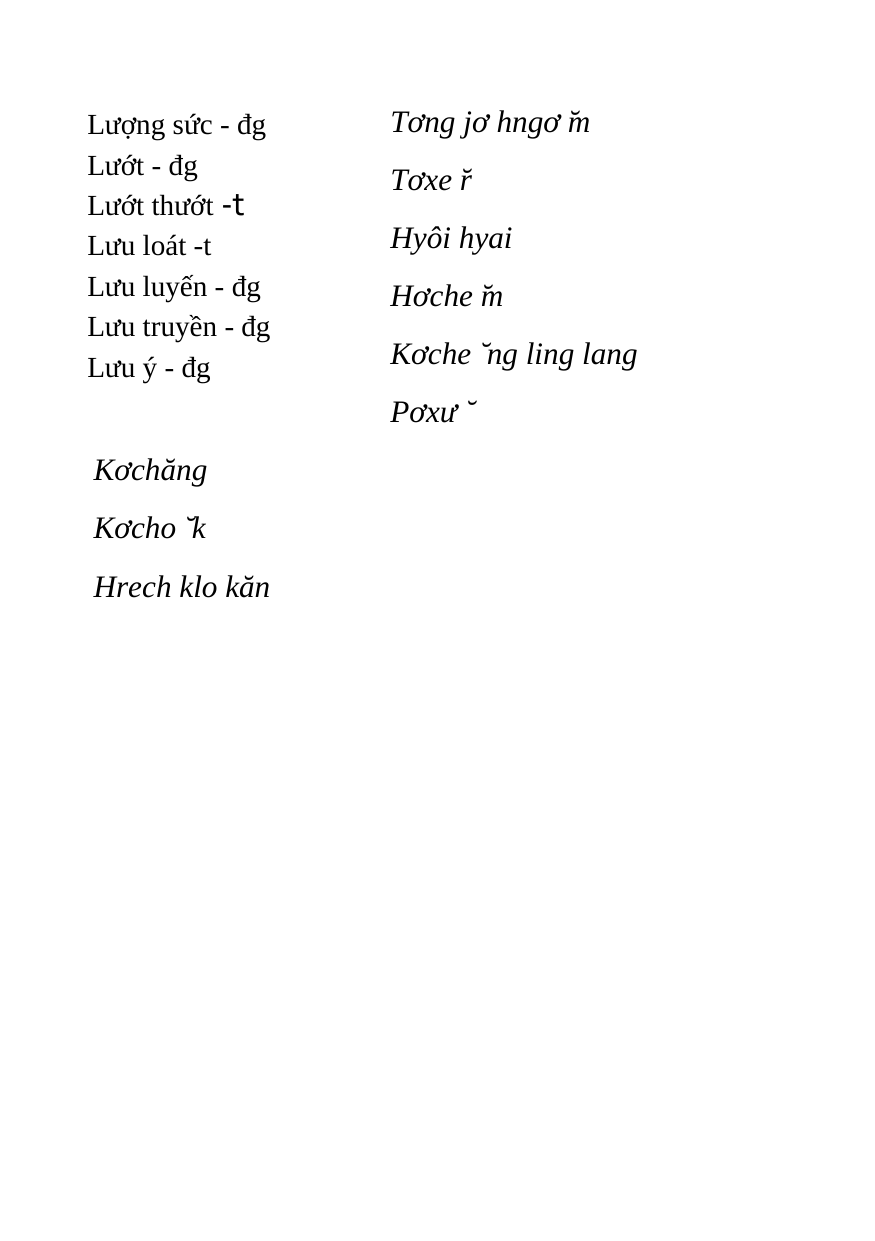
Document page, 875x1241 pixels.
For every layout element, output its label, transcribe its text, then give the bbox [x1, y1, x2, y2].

text Hrech klo kăn [93, 568, 741, 604]
text Tơng jơ hngơ ̆m Tơxe ̆r [93, 103, 647, 197]
text Pơxư ̆ [93, 393, 741, 429]
text Kơcho ̆ k [93, 510, 741, 546]
text Hơche ̆m [93, 277, 647, 313]
text Hyôi hyai [93, 219, 647, 255]
text Kơche ̆ ng ling lang [93, 335, 741, 371]
text Kơchăng [93, 452, 741, 488]
